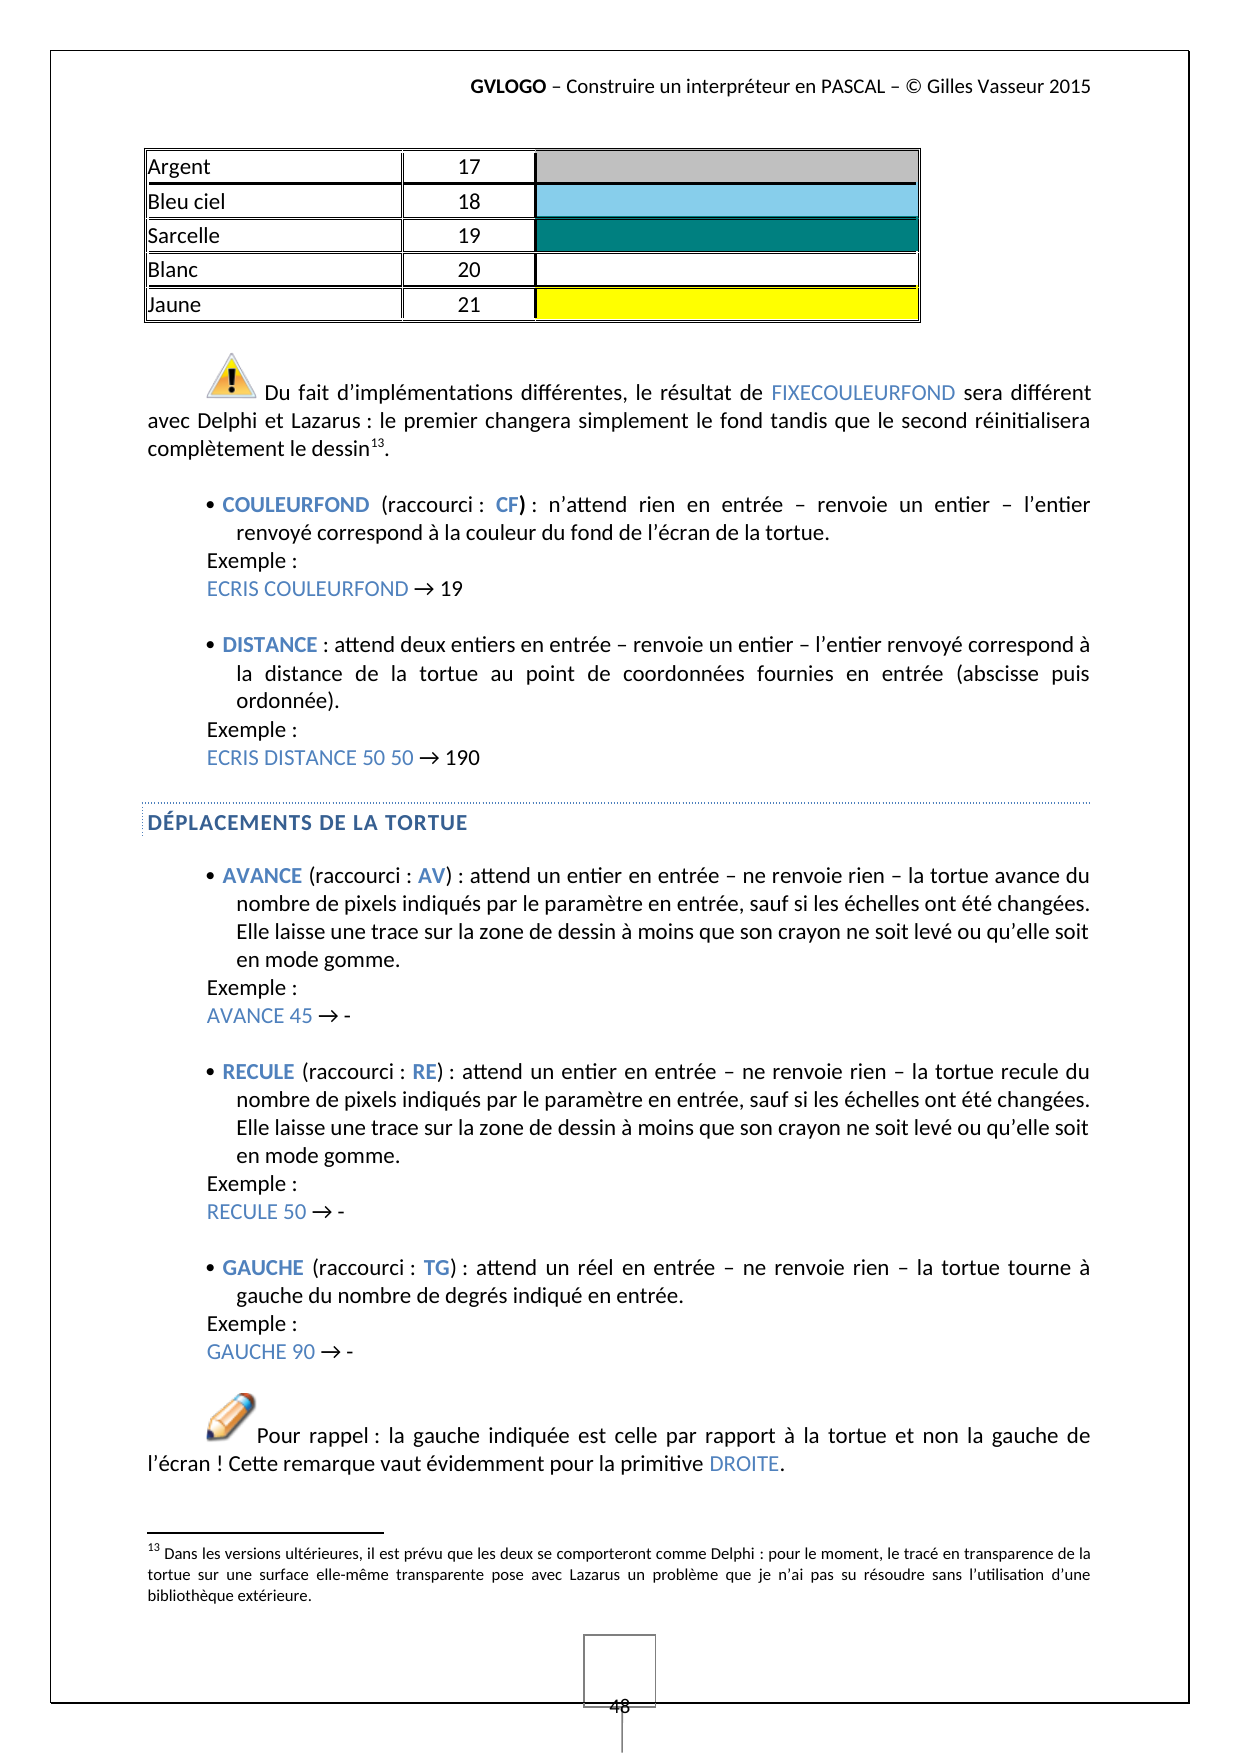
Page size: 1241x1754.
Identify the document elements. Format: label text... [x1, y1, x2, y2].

text Pour rappel : la gauche indiquée est celle par rapport à la tortue et non la gauche de l’écran ! Cette remarque vaut évidemment pour la primitive DROITE. [147, 1393, 1092, 1477]
text ECRIS DISTANCE 50 50 → 190 [147, 743, 1092, 771]
text Exemple : [147, 973, 1092, 1001]
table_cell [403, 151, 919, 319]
subtitle Déplacements de la tortue [142, 802, 1092, 836]
picture [206, 1393, 257, 1444]
list AVANCE (raccourci : AV) : attend un entier en entrée – ne renvoie rien – la tortue avance du nombre de pixels indiqués par le paramètre en entrée, sauf si les échelles ont été changées. Elle laisse une trace sur la zone de dessin à moins que son crayon ne soit levé ou qu’elle soit en mode gomme. [207, 861, 1092, 973]
text ECRIS COULEURFOND → 19 [147, 574, 1092, 603]
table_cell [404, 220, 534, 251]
list RECULE (raccourci : RE) : attend un entier en entrée – ne renvoie rien – la tortue recule du nombre de pixels indiqués par le paramètre en entrée, sauf si les échelles ont été changées. Elle laisse une trace sur la zone de dessin à moins que son crayon ne soit levé ou qu’elle soit en mode gomme. [207, 1057, 1092, 1169]
text Exemple : [147, 1309, 1092, 1337]
picture [206, 350, 257, 401]
list DISTANCE : attend deux entiers en entrée – renvoie un entier – l’entier renvoyé correspond à la distance de la tortue au point de coordonnées fournies en entrée (abscisse puis ordonnée). [207, 631, 1092, 715]
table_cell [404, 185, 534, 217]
text Exemple : [147, 715, 1092, 743]
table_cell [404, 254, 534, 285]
text RECULE 50 → - [147, 1197, 1092, 1225]
list GAUCHE (raccourci : TG) : attend un réel en entrée – ne renvoie rien – la tortue tourne à gauche du nombre de degrés indiqué en entrée. [207, 1253, 1092, 1309]
text Exemple : [147, 547, 1092, 574]
text Exemple : [147, 1169, 1092, 1197]
list COULEURFOND (raccourci : CF) : n’attend rien en entrée – renvoie un entier – l’entier renvoyé correspond à la couleur du fond de l’écran de la tortue. [207, 491, 1092, 547]
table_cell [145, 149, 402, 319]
text GAUCHE 90 → - [147, 1337, 1092, 1365]
text Du fait d’implémentations différentes, le résultat de FIXECOULEURFOND sera différent avec Delphi et Lazarus : le premier changera simplement le fond tandis que le second réinitialisera complètement le dessin. [147, 351, 1092, 462]
text AVANCE 45 → - [147, 1001, 1092, 1029]
